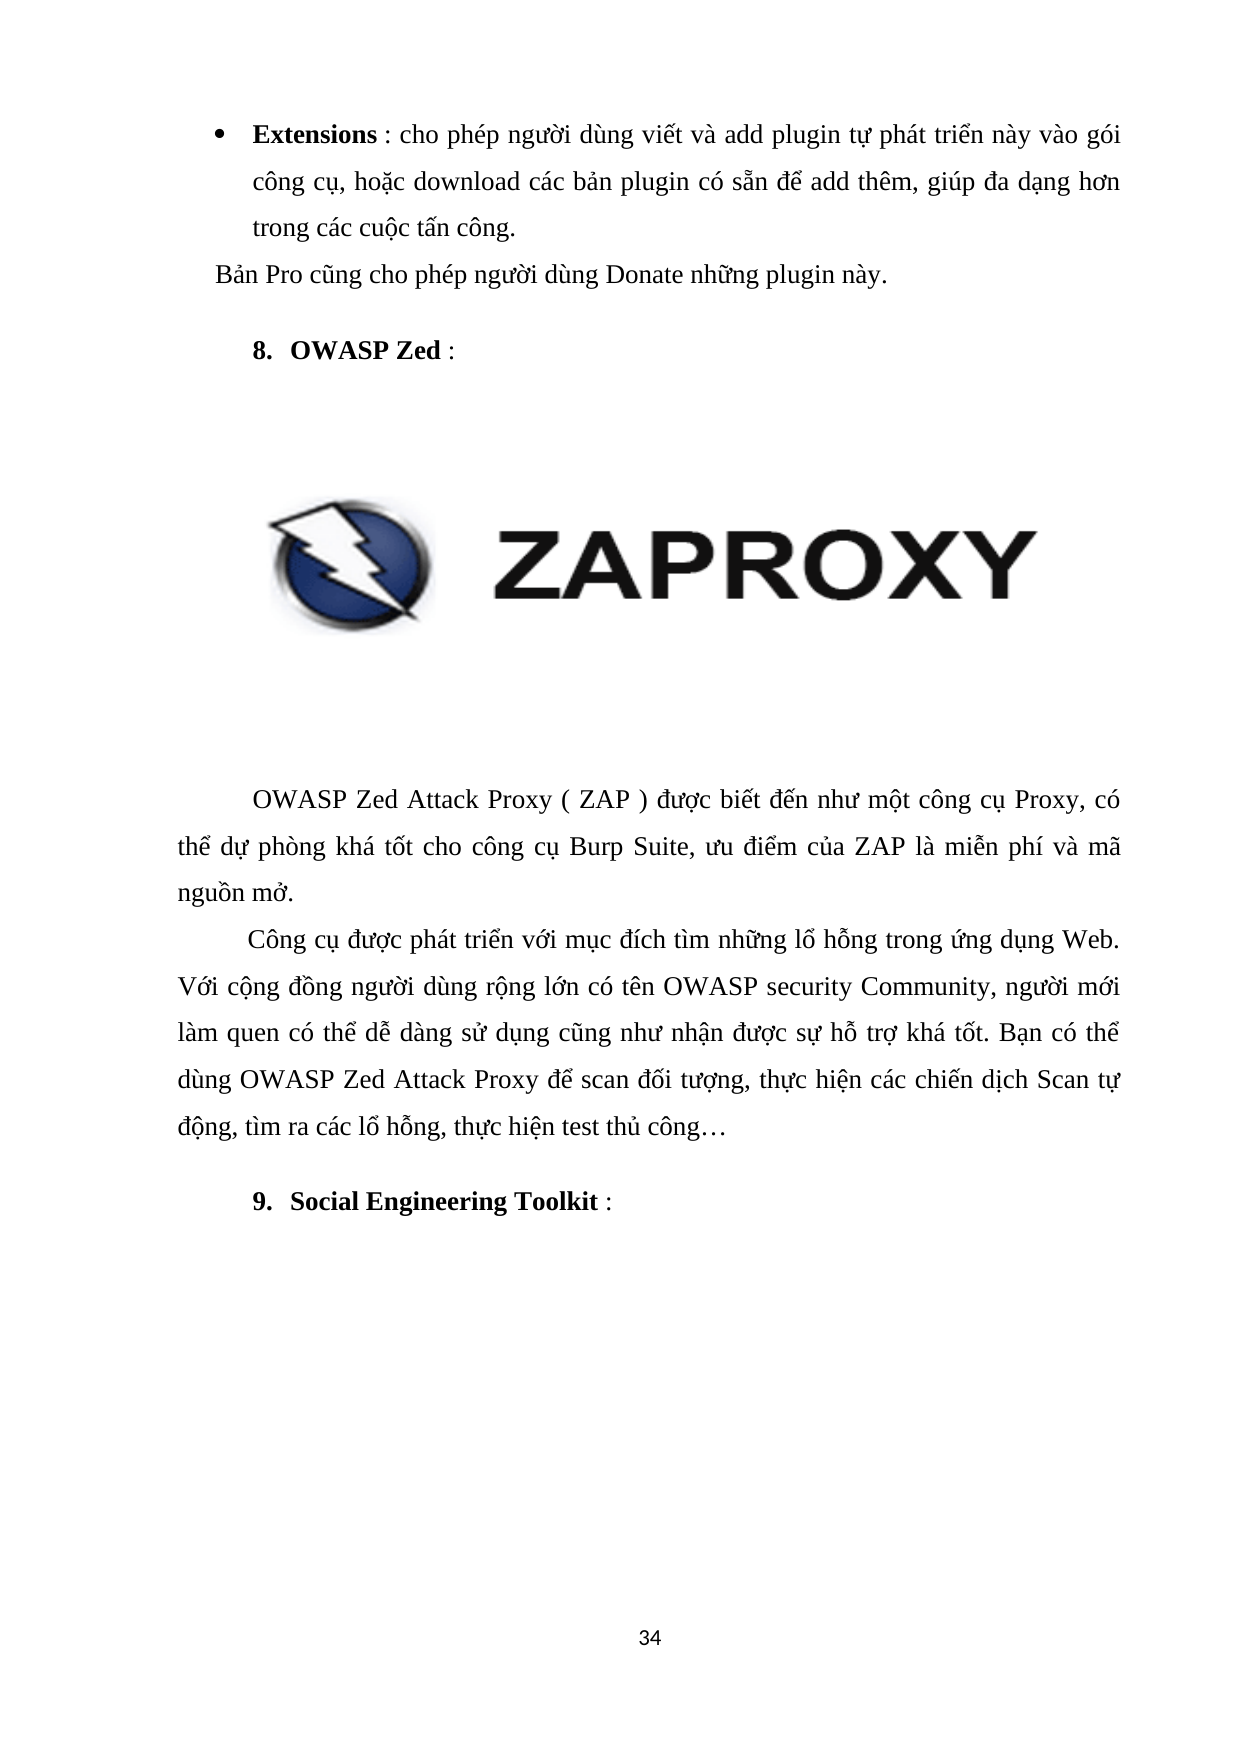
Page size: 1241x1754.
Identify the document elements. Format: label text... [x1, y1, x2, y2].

text Bản Pro cũng cho phép người dùng Donate những plugin này. [177, 258, 1122, 289]
text OWASP Zed Attack Proxy ( ZAP ) được biết đến như một công cụ Proxy, có thể dự phòng khá tốt cho công cụ Burp Suite, ưu điểm của ZAP là miễn phí và mã nguồn mở. [177, 783, 1122, 907]
list Social Engineering Toolkit : [252, 1186, 1122, 1217]
list Extensions : cho phép người dùng viết và add plugin tự phát triển này vào gói công cụ, hoặc download các bản plugin có sẵn để add thêm, giúp đa dạng hơn trong các cuộc tấn công. [215, 118, 1122, 243]
text Công cụ được phát triển với mục đích tìm những lổ hỗng trong ứng dụng Web. Với cộng đồng người dùng rộng lớn có tên OWASP security Community, người mới làm quen có thể dễ dàng sử dụng cũng như nhận được sự hỗ trợ khá tốt. Bạn có thể dùng OWASP Zed Attack Proxy để scan đối tượng, thực hiện các chiến dịch Scan tự động, tìm ra các lổ hỗng, thực hiện test thủ công… [177, 923, 1122, 1141]
picture [177, 410, 1115, 723]
list OWASP Zed : [252, 334, 1122, 365]
